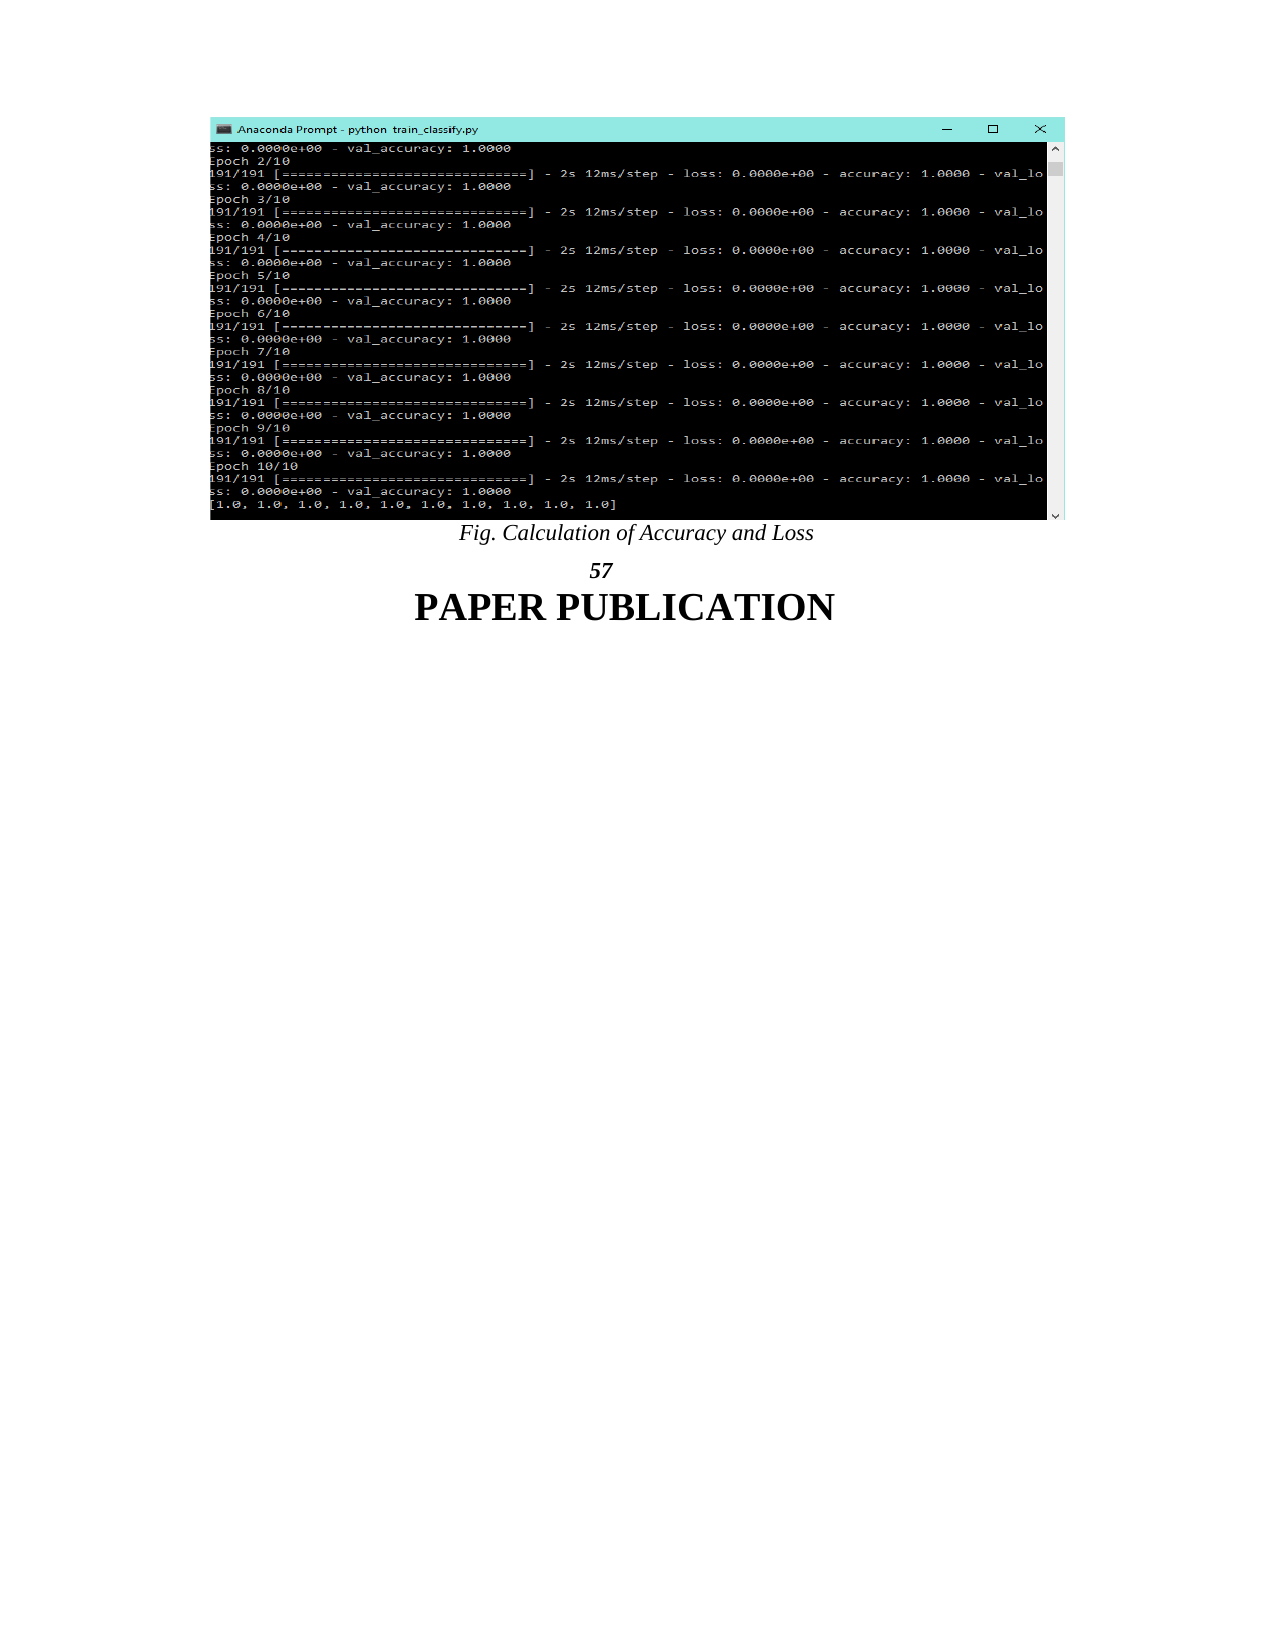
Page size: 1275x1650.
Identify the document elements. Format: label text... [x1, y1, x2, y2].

text PAPER PUBLICATION [29, 583, 1247, 629]
text Fig. Calculation of Accuracy and Loss [150, 519, 1129, 546]
text 57 [29, 557, 768, 583]
picture [210, 117, 1065, 520]
